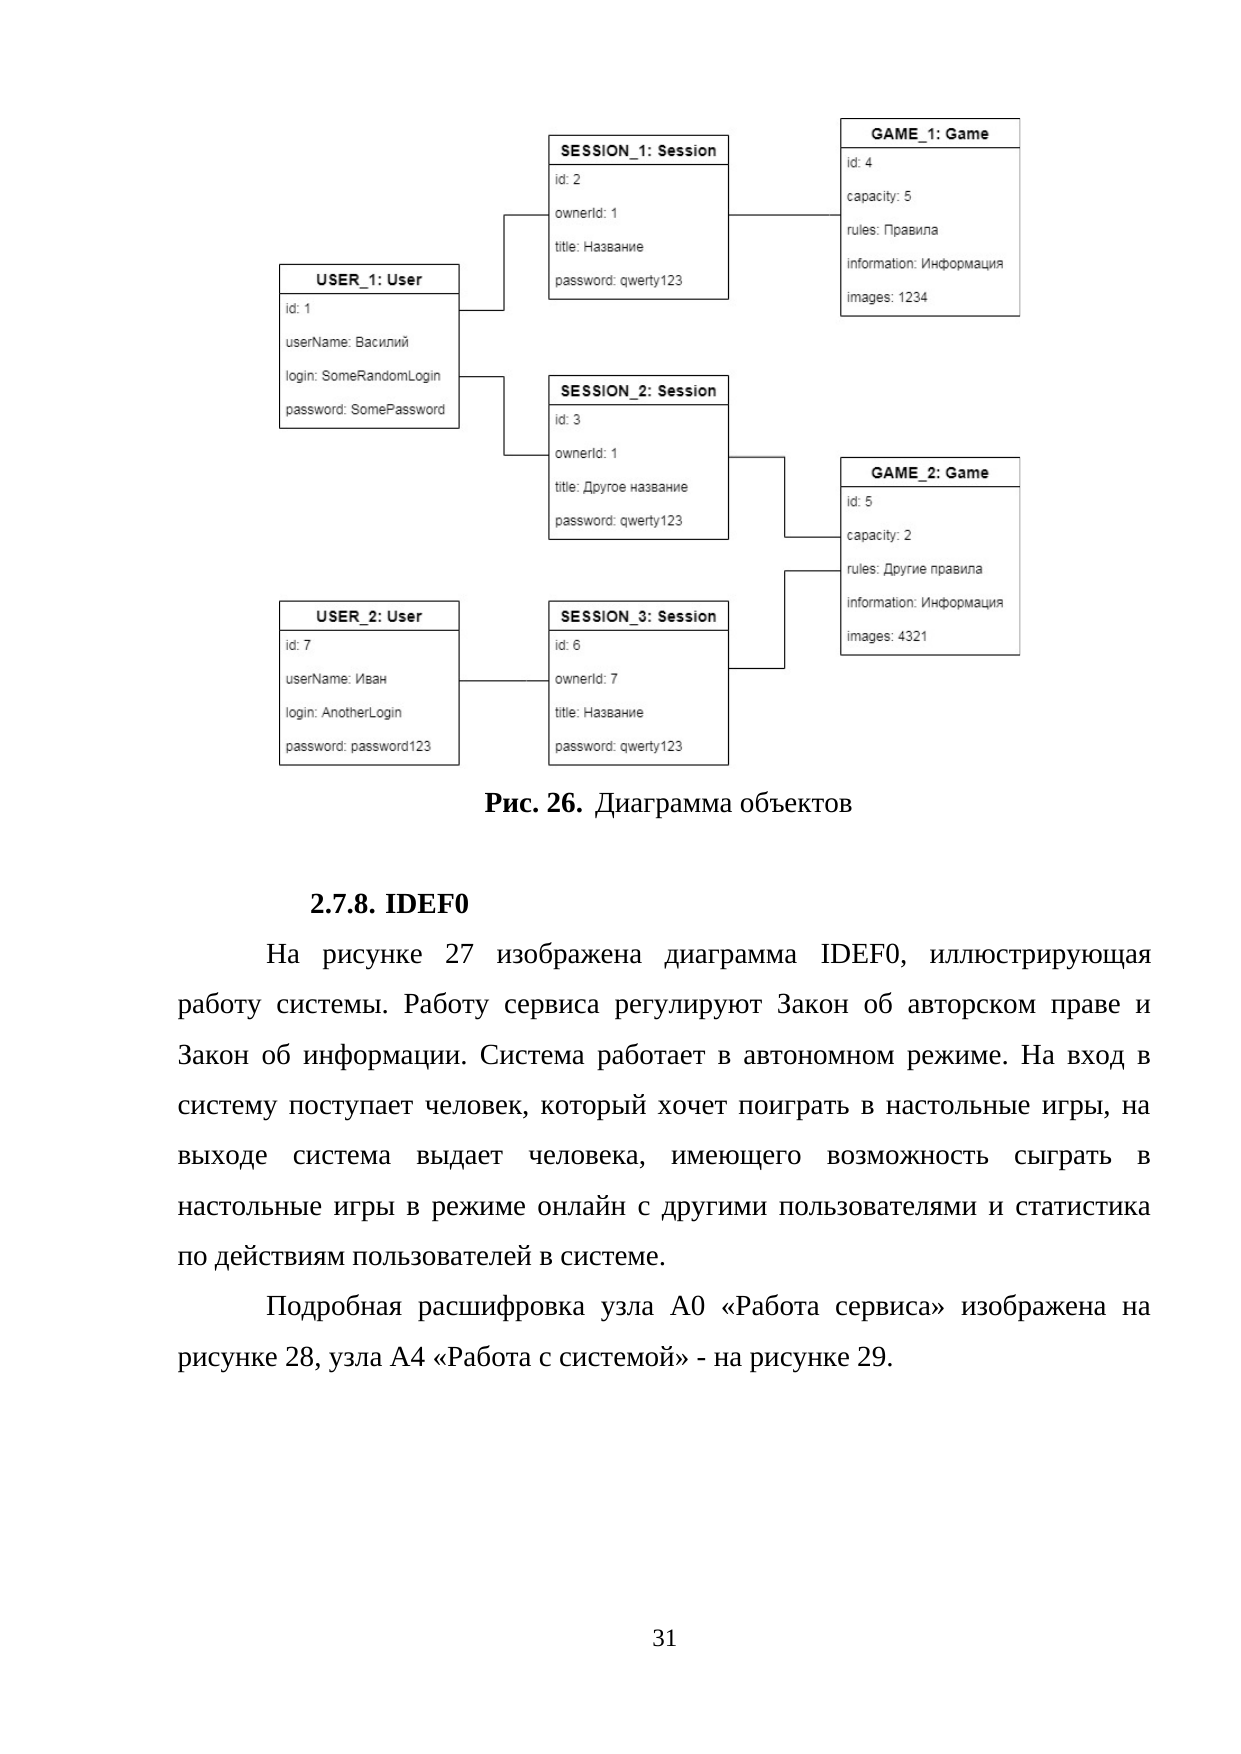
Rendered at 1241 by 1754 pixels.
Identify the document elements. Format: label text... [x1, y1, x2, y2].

picture [279, 118, 1021, 769]
text На рисунке 27 изображена диаграмма IDEF0, иллюстрирующая работу системы. Работу сервиса регулируют Закон об авторском праве и Закон об информации. Система работает в автономном режиме. На вход в систему поступает человек, который хочет поиграть в настольные игры, на выходе система выдает человека, имеющего возможность сыграть в настольные игры в режиме онлайн с другими пользователями и статистика по действиям пользователей в системе. [177, 936, 1152, 1272]
list Диаграмма объектов [185, 785, 1152, 819]
text Подробная расшифровка узла А0 «Работа сервиса» изображена на рисунке 28, узла А4 «Работа с системой» - на рисунке 29. [177, 1288, 1152, 1372]
subtitle IDEF0 [310, 886, 1152, 919]
